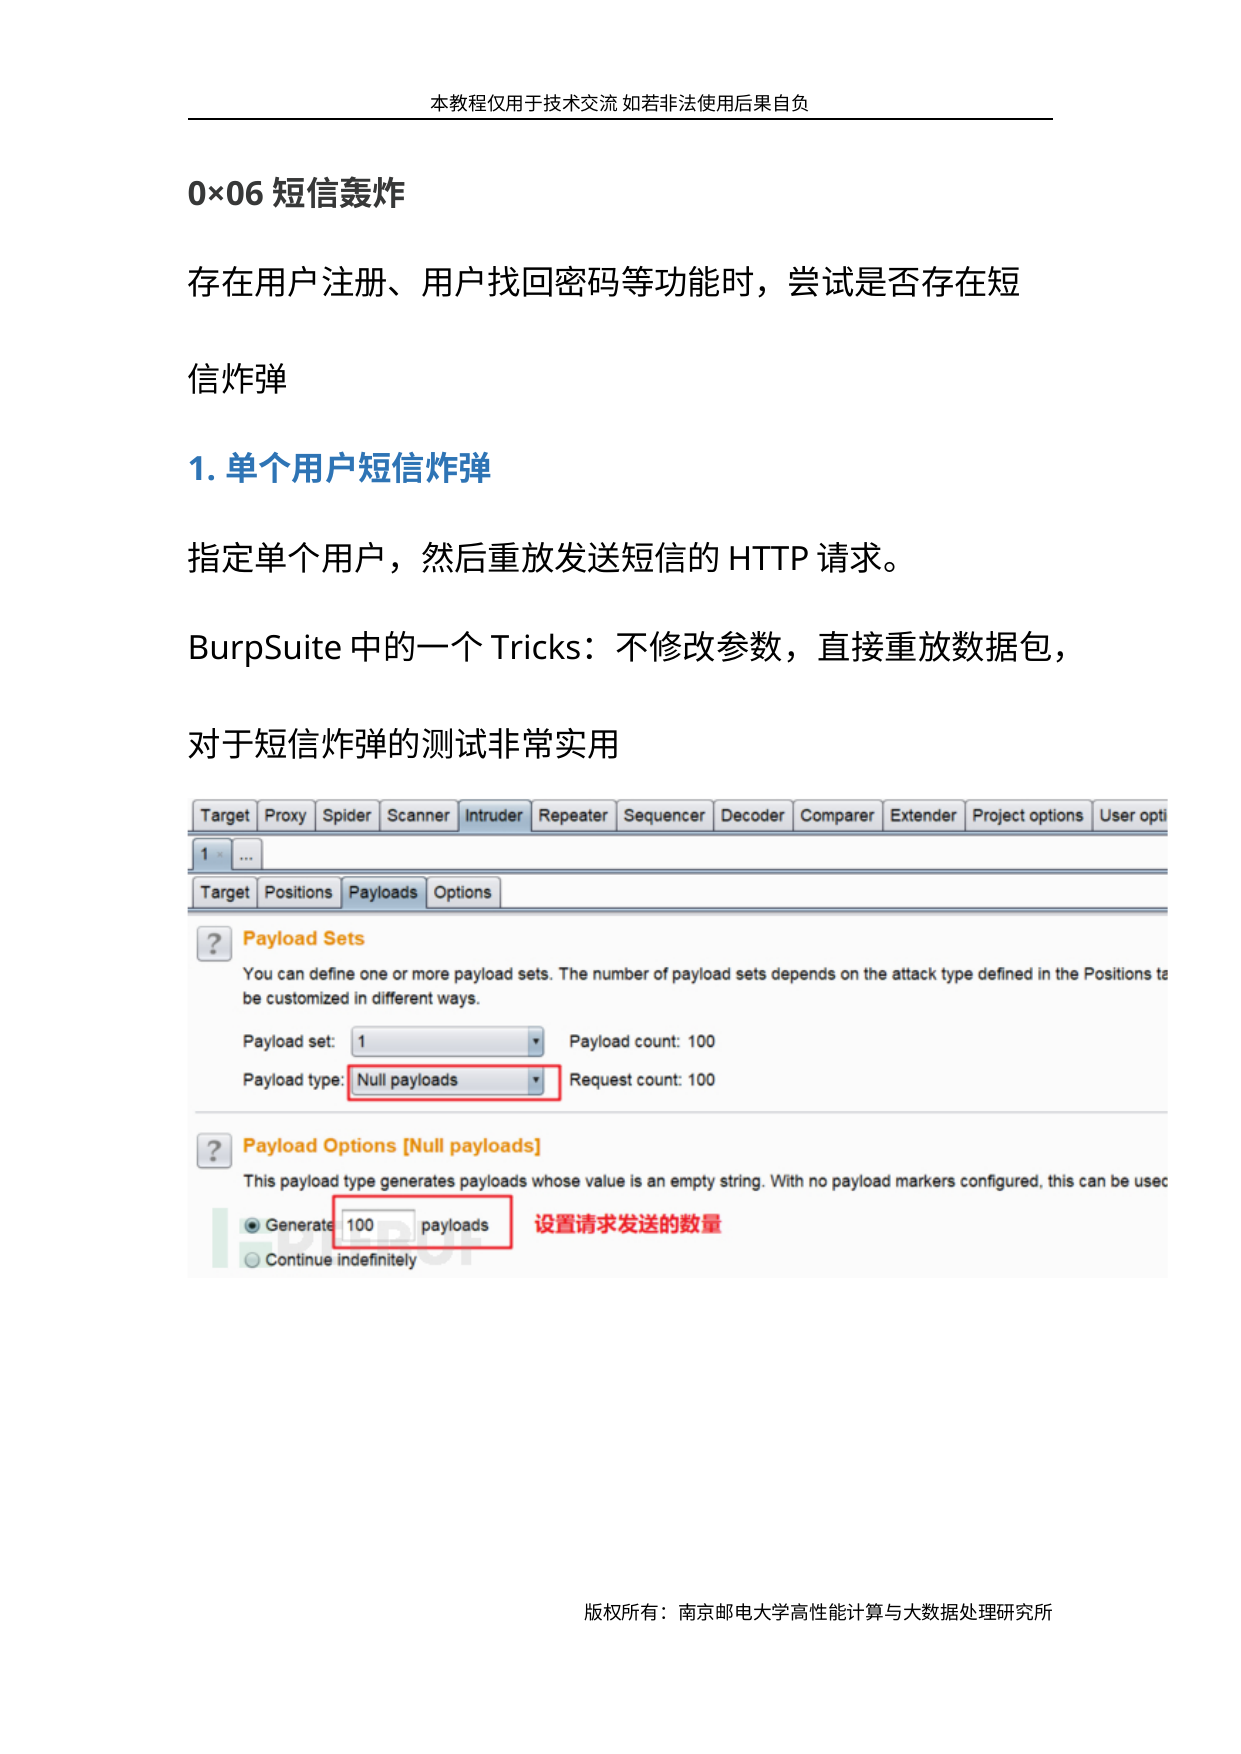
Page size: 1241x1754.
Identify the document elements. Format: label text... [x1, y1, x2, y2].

text 存在用户注册、用户找回密码等功能时，尝试是否存在短信炸弹 [187, 247, 1053, 410]
text 1. 单个用户短信炸弹 [187, 434, 1053, 499]
text BurpSuite中的一个Tricks：不修改参数，直接重放数据包，对于短信炸弹的测试非常实用 [187, 612, 1053, 775]
text 0×06 短信轰炸 [187, 159, 1053, 224]
text 指定单个用户，然后重放发送短信的HTTP请求。 [187, 523, 1053, 588]
picture [187, 798, 1168, 1278]
